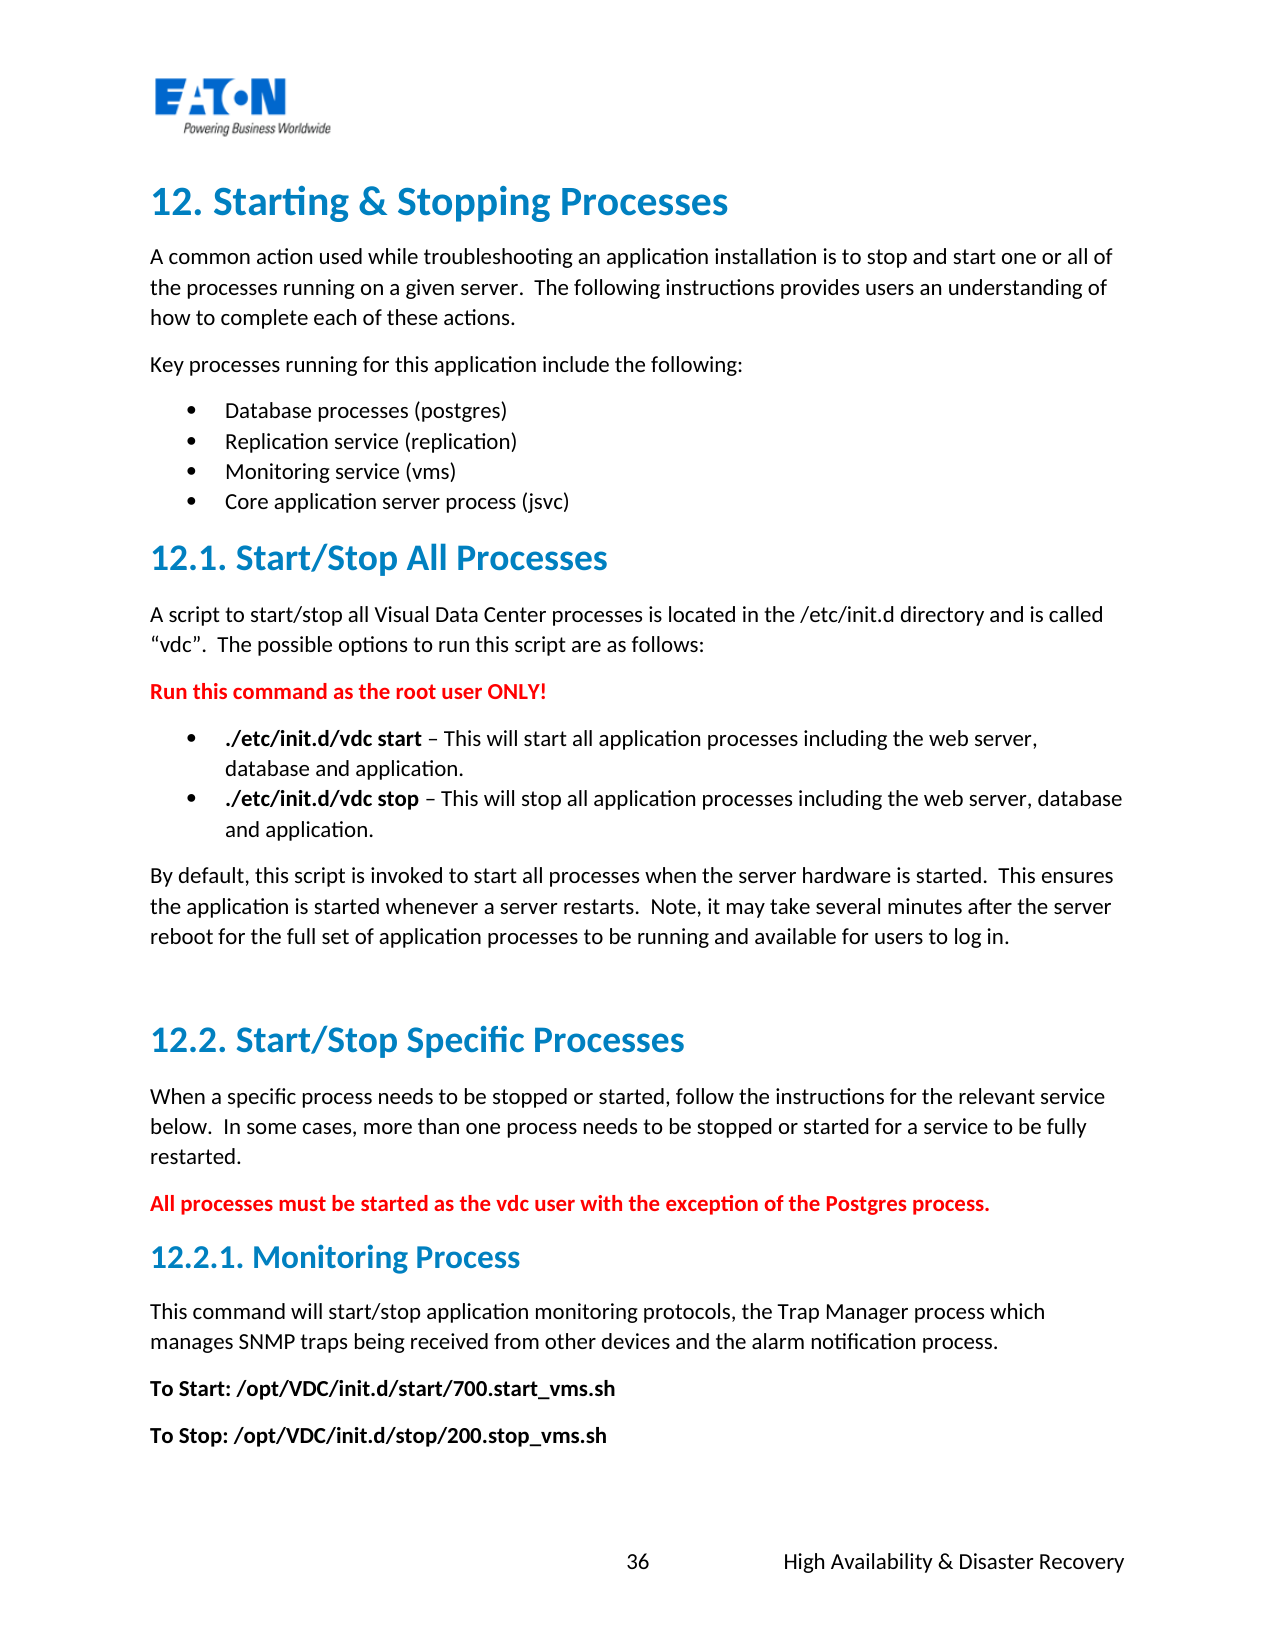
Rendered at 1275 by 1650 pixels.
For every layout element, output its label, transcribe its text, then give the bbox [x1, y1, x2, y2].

list ./etc/init.d/vdc stop – This will stop all application processes including the web server, database and application. [187, 784, 1125, 843]
subtitle Starting & Stopping Processes [150, 175, 1125, 226]
list Core application server process (jsvc) [187, 487, 1125, 515]
text By default, this script is invoked to start all processes when the server hardware is started. This ensures the application is started whenever a server restarts. Note, it may take several minutes after the server reboot for the full set of application processes to be running and available for users to log in. [150, 862, 1125, 950]
subtitle Monitoring Process [150, 1236, 1125, 1277]
text A common action used while troubleshooting an application installation is to stop and start one or all of the processes running on a given server. The following instructions provides users an understanding of how to complete each of these actions. [150, 242, 1125, 331]
text This command will start/stop application monitoring protocols, the Trap Manager process which manages SNMP traps being received from other devices and the alarm notification process. [150, 1297, 1125, 1355]
list Monitoring service (vms) [187, 457, 1125, 485]
text A script to start/stop all Visual Data Center processes is located in the /etc/init.d directory and is called “vdc”. The possible options to run this script are as follows: [150, 600, 1125, 658]
text When a specific process needs to be stopped or started, follow the instructions for the relevant service below. In some cases, more than one process needs to be stopped or started for a service to be fully restarted. [150, 1082, 1125, 1170]
text To Stop: /opt/VDC/init.d/stop/200.stop_vms.sh [150, 1421, 1125, 1449]
subtitle Start/Stop All Processes [150, 534, 1125, 580]
text To Start: /opt/VDC/init.d/start/700.start_vms.sh [150, 1374, 1125, 1402]
text All processes must be started as the vdc user with the exception of the Postgres process. [150, 1189, 1125, 1217]
list Database processes (postgres) [187, 397, 1125, 424]
subtitle Start/Stop Specific Processes [150, 1016, 1125, 1062]
text Key processes running for this application include the following: [150, 350, 1125, 378]
picture [150, 75, 337, 140]
text Run this command as the root user ONLY! [150, 677, 1125, 705]
list Replication service (replication) [187, 427, 1125, 455]
list ./etc/init.d/vdc start – This will start all application processes including the web server, database and application. [187, 724, 1125, 782]
